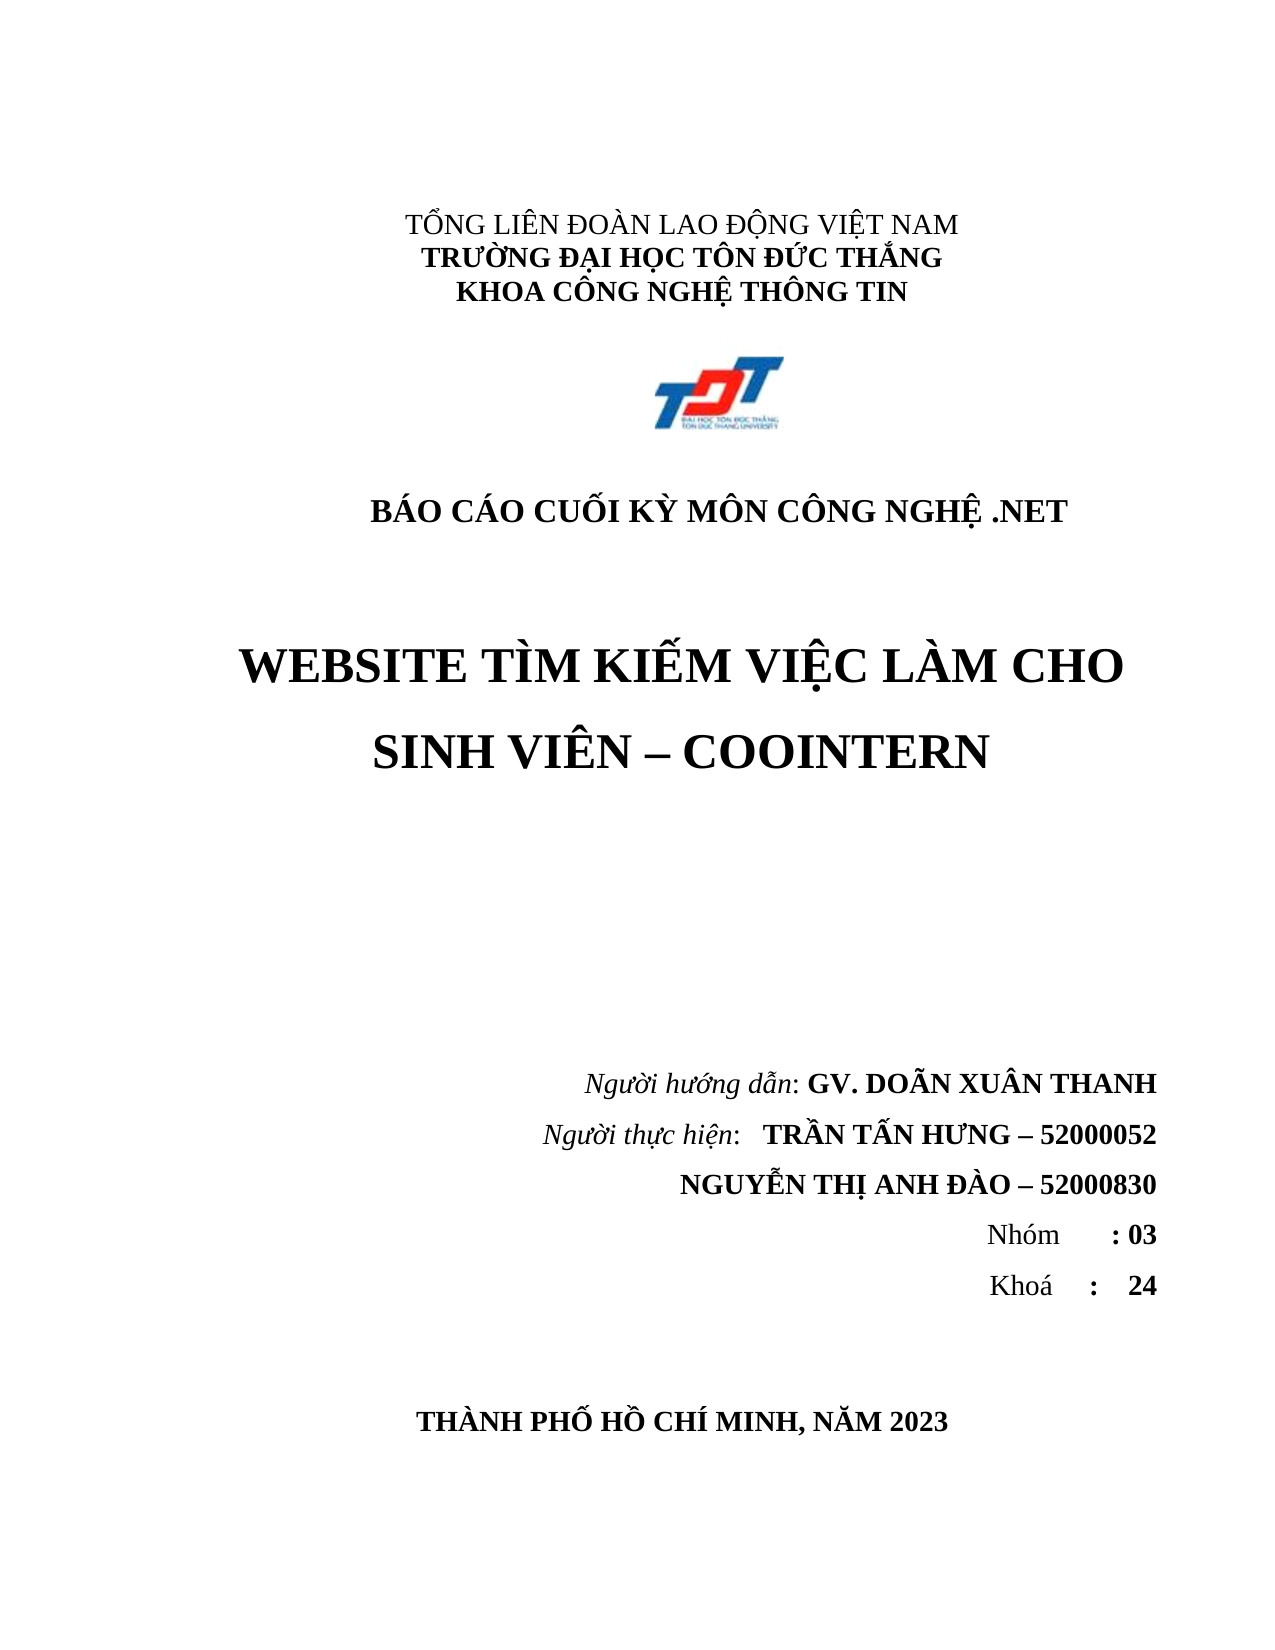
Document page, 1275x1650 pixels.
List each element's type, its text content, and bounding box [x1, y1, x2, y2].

text BÁO CÁO CUỐI KỲ MÔN CÔNG NGHỆ .NET [207, 492, 1157, 530]
text Người thực hiện: TRẦN TẤN HƯNG – 52000052 [207, 1117, 1157, 1150]
text KHOA CÔNG NGHỆ THÔNG TIN [207, 274, 1157, 307]
text Khoá : 24 [207, 1268, 1157, 1301]
text Người hướng dẫn: GV. DOÃN XUÂN THANH [207, 1067, 1157, 1100]
text TỔNG LIÊN ĐOÀN LAO ĐỘNG VIỆT [207, 207, 1157, 240]
text Nhóm : 03 [207, 1217, 1157, 1251]
picture [654, 336, 785, 458]
text NGUYỄN THỊ ANH ĐÀO – 52000830 [207, 1167, 1157, 1201]
text THÀNH PHỐ HỒ CHÍ MINH, NĂM 2023 [207, 1404, 1157, 1438]
text WEBSITE TÌM KIẾM VIỆC LÀM CHO SINH VIÊN – COOINTERN [207, 635, 1157, 779]
text TRƯỜNG ĐẠI HỌC TÔN ĐỨC THẮNG [207, 240, 1157, 274]
